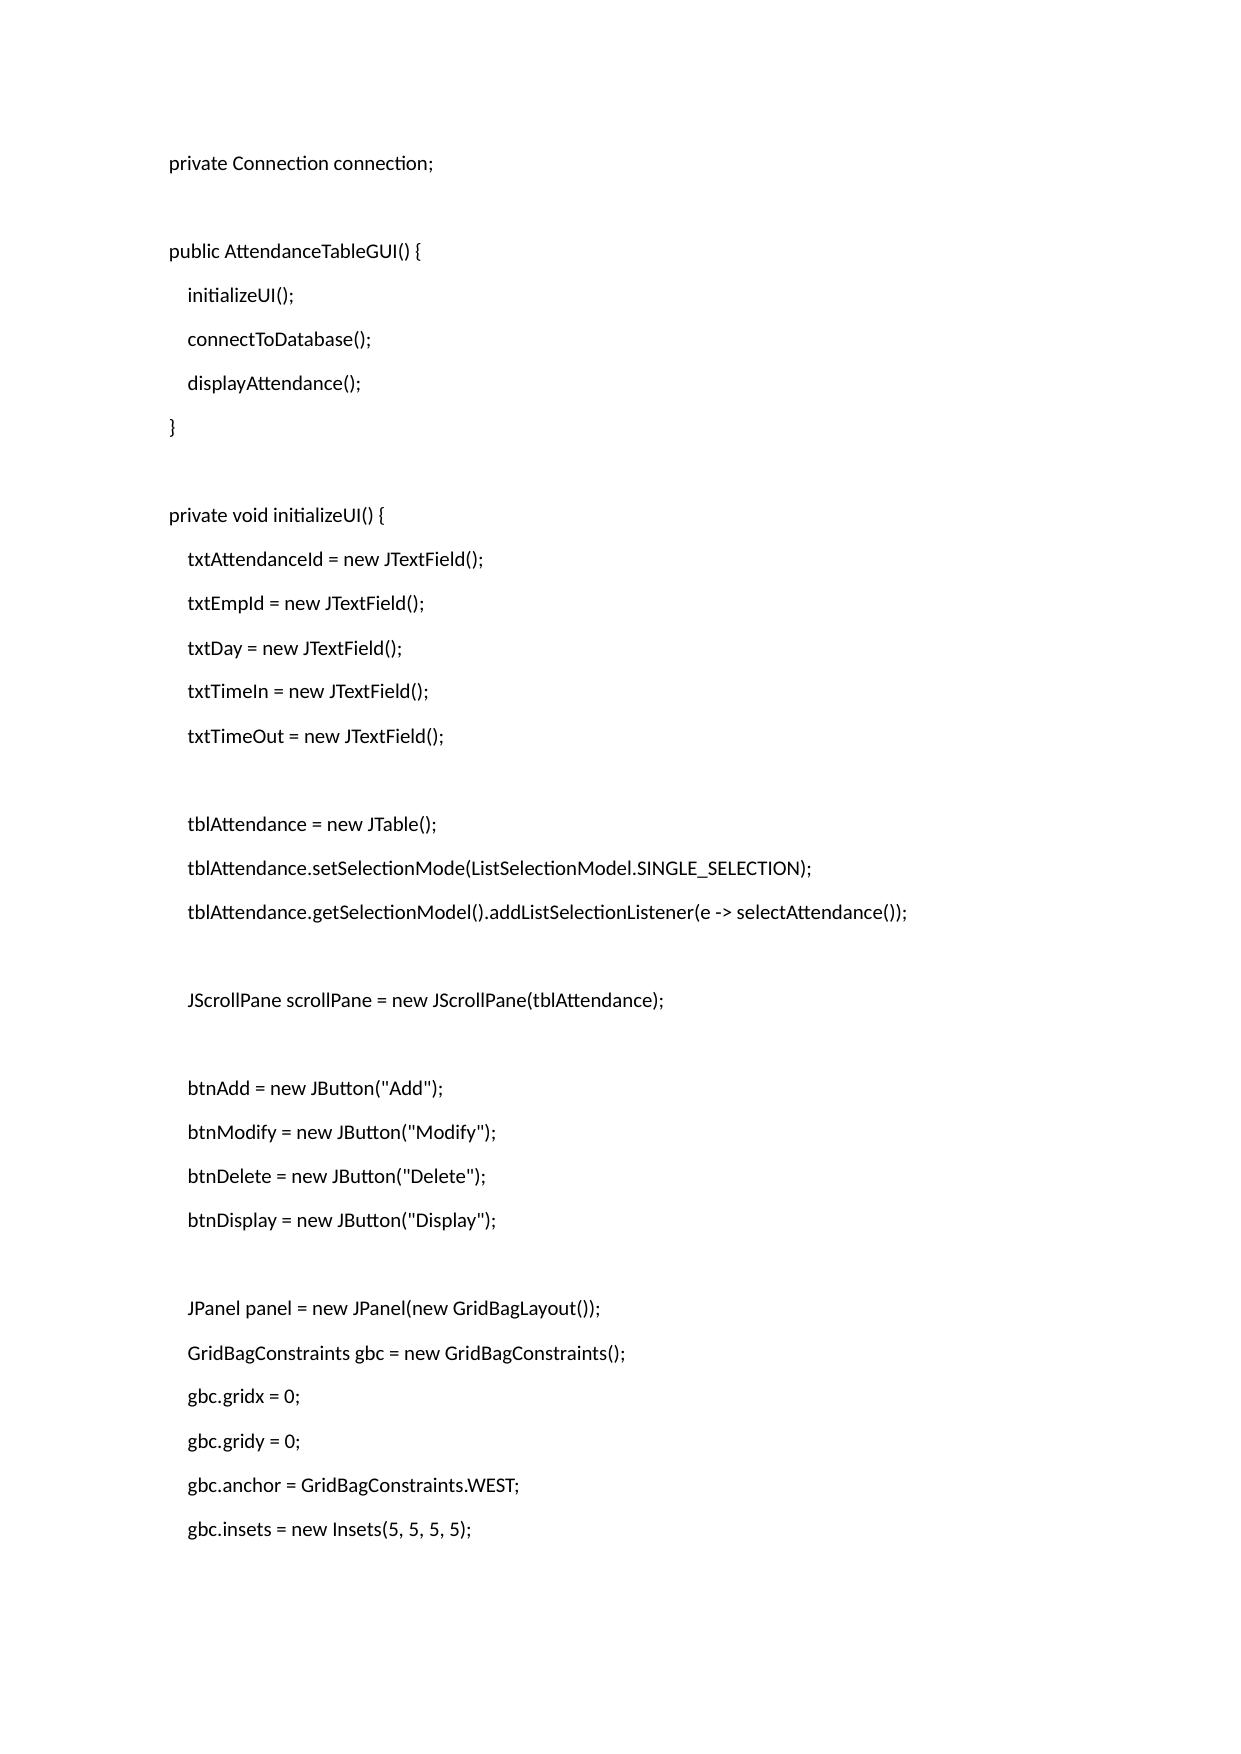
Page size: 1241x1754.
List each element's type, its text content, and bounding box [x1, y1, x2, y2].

text private Connection connection; [150, 150, 1090, 175]
text tblAttendance.getSelectionModel().addListSelectionListener(e -> selectAttendance()); [150, 899, 1090, 924]
text JPanel panel = new JPanel(new GridBagLayout()); [150, 1296, 1090, 1321]
text txtAttendanceId = new JTextField(); [150, 547, 1090, 572]
text public AttendanceTableGUI() { [150, 238, 1090, 263]
text initializeUI(); [150, 282, 1090, 308]
text gbc.anchor = GridBagConstraints.WEST; [150, 1472, 1090, 1497]
text btnDelete = new JButton("Delete"); [150, 1163, 1090, 1189]
text tblAttendance = new JTable(); [150, 811, 1090, 836]
text gbc.insets = new Insets(5, 5, 5, 5); [150, 1516, 1090, 1541]
text txtDay = new JTextField(); [150, 635, 1090, 660]
text tblAttendance.setSelectionMode(ListSelectionModel.SINGLE_SELECTION); [150, 855, 1090, 880]
text private void initializeUI() { [150, 502, 1090, 528]
text btnAdd = new JButton("Add"); [150, 1075, 1090, 1101]
text gbc.gridy = 0; [150, 1428, 1090, 1453]
text JScrollPane scrollPane = new JScrollPane(tblAttendance); [150, 987, 1090, 1013]
text GridBagConstraints gbc = new GridBagConstraints(); [150, 1340, 1090, 1365]
text btnDisplay = new JButton("Display"); [150, 1207, 1090, 1233]
text txtTimeOut = new JTextField(); [150, 723, 1090, 748]
text connectToDatabase(); [150, 326, 1090, 352]
text gbc.gridx = 0; [150, 1384, 1090, 1409]
text displayAttendance(); [150, 370, 1090, 396]
text txtEmpId = new JTextField(); [150, 591, 1090, 616]
text txtTimeIn = new JTextField(); [150, 679, 1090, 704]
text } [150, 414, 1090, 440]
text btnModify = new JButton("Modify"); [150, 1119, 1090, 1145]
